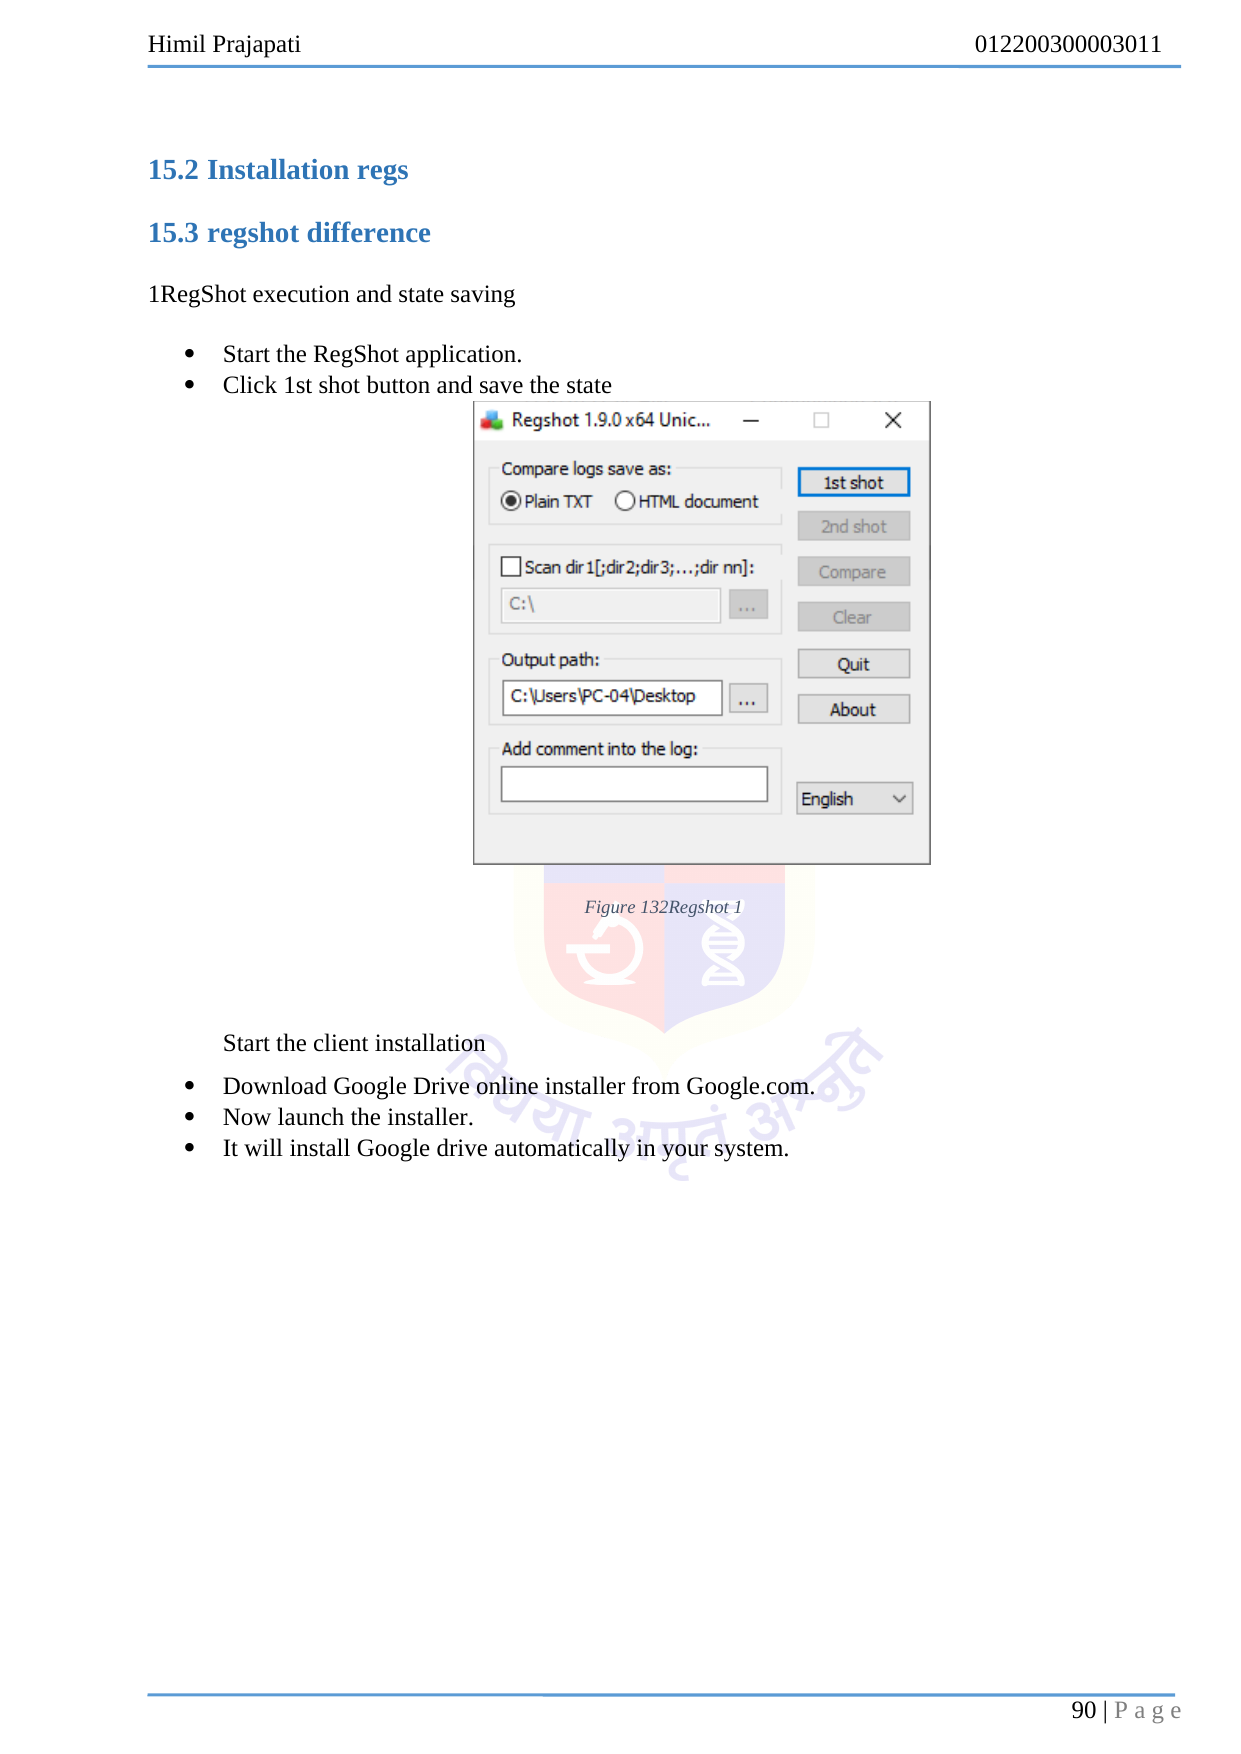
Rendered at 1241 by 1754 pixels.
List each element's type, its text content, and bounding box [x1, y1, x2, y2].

list Click 1st shot button and save the state [185, 370, 1181, 399]
list Now launch the installer. [185, 1102, 1181, 1131]
list It will install Google drive automatically in your system. [185, 1133, 1181, 1162]
text 1RegShot execution and state saving [148, 279, 1181, 308]
list Start the client installation [223, 1028, 1181, 1057]
list Start the RegShot application. [185, 339, 1181, 368]
list Download Google Drive online installer from Google.com. [185, 1071, 1181, 1100]
picture [473, 401, 931, 865]
text regshot difference [148, 216, 1181, 249]
text Installation regs [148, 152, 1181, 186]
